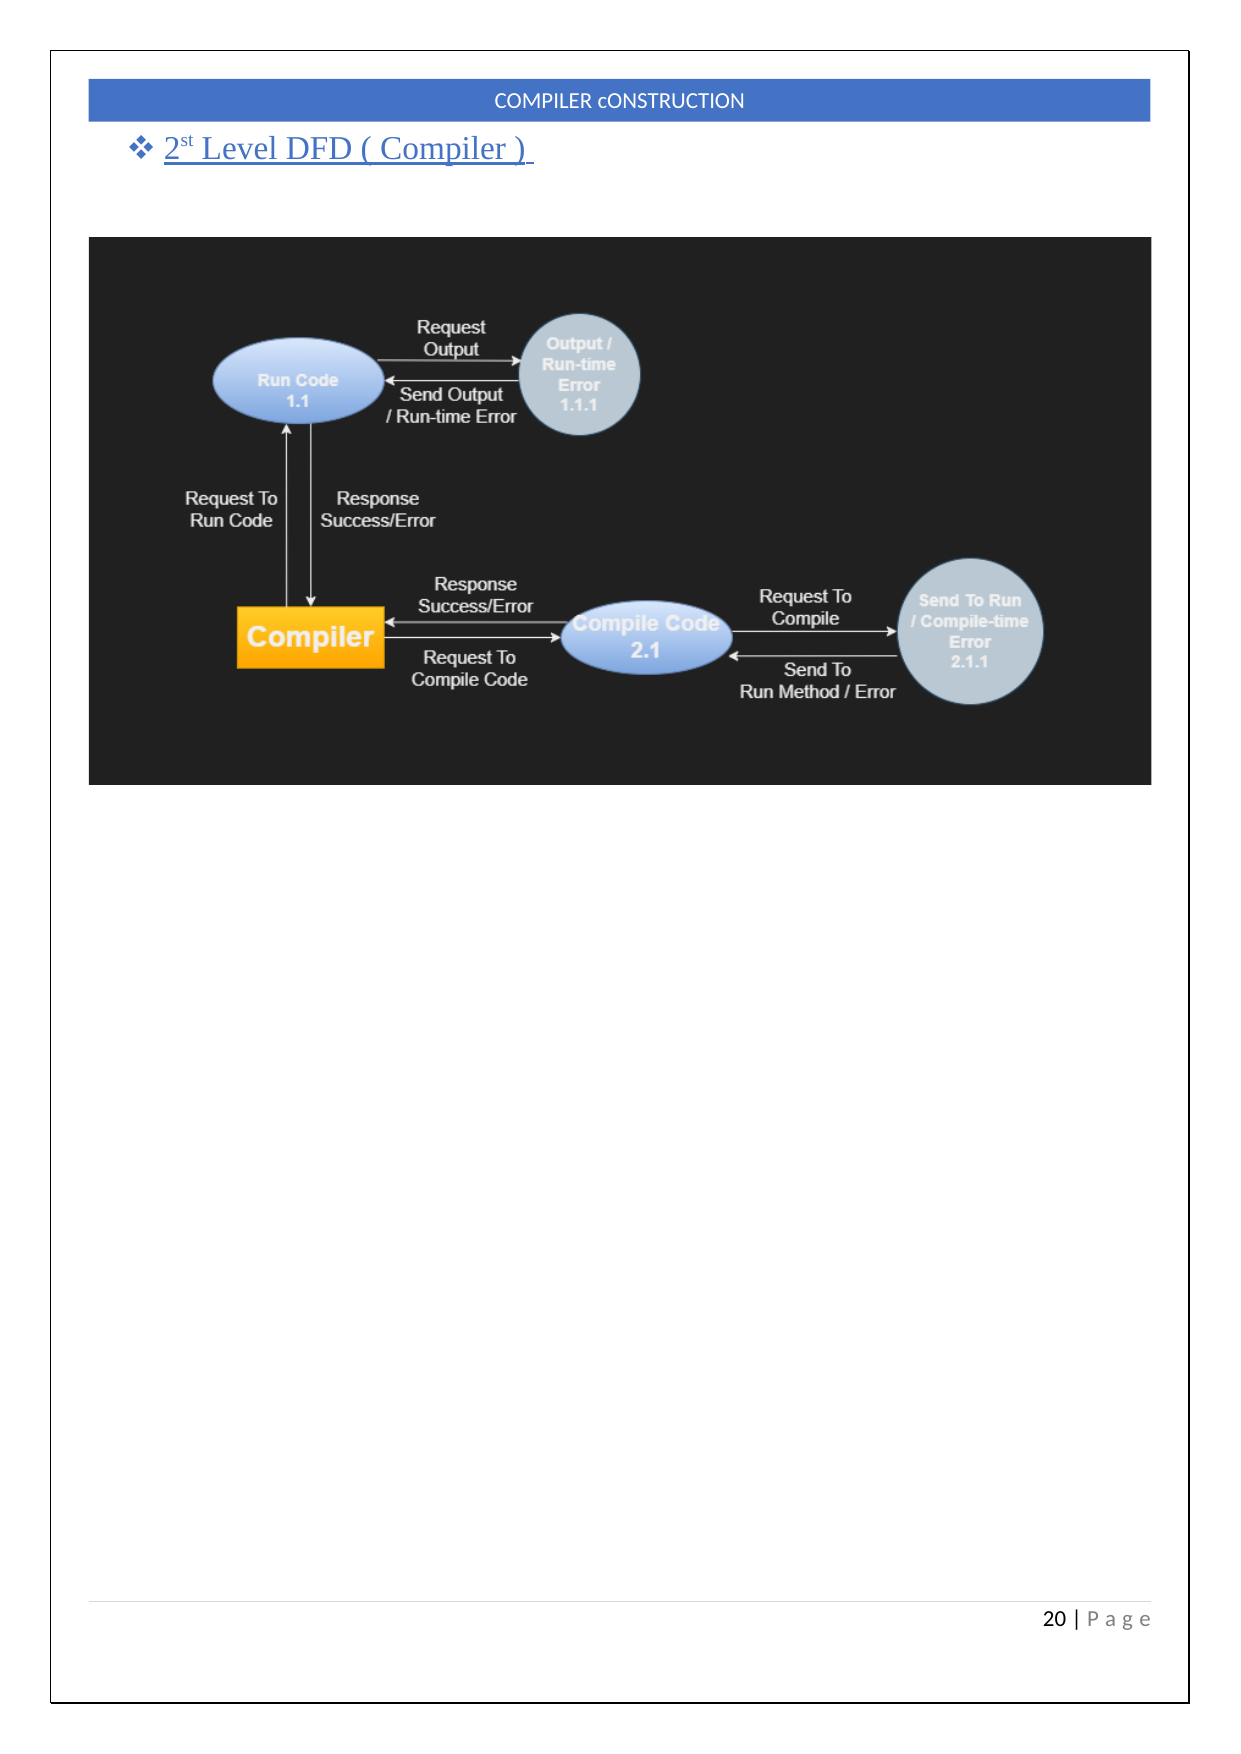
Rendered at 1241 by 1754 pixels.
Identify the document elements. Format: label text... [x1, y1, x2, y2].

picture [88, 237, 1152, 785]
list 2st Level DFD ( Compiler ) [126, 122, 1151, 167]
